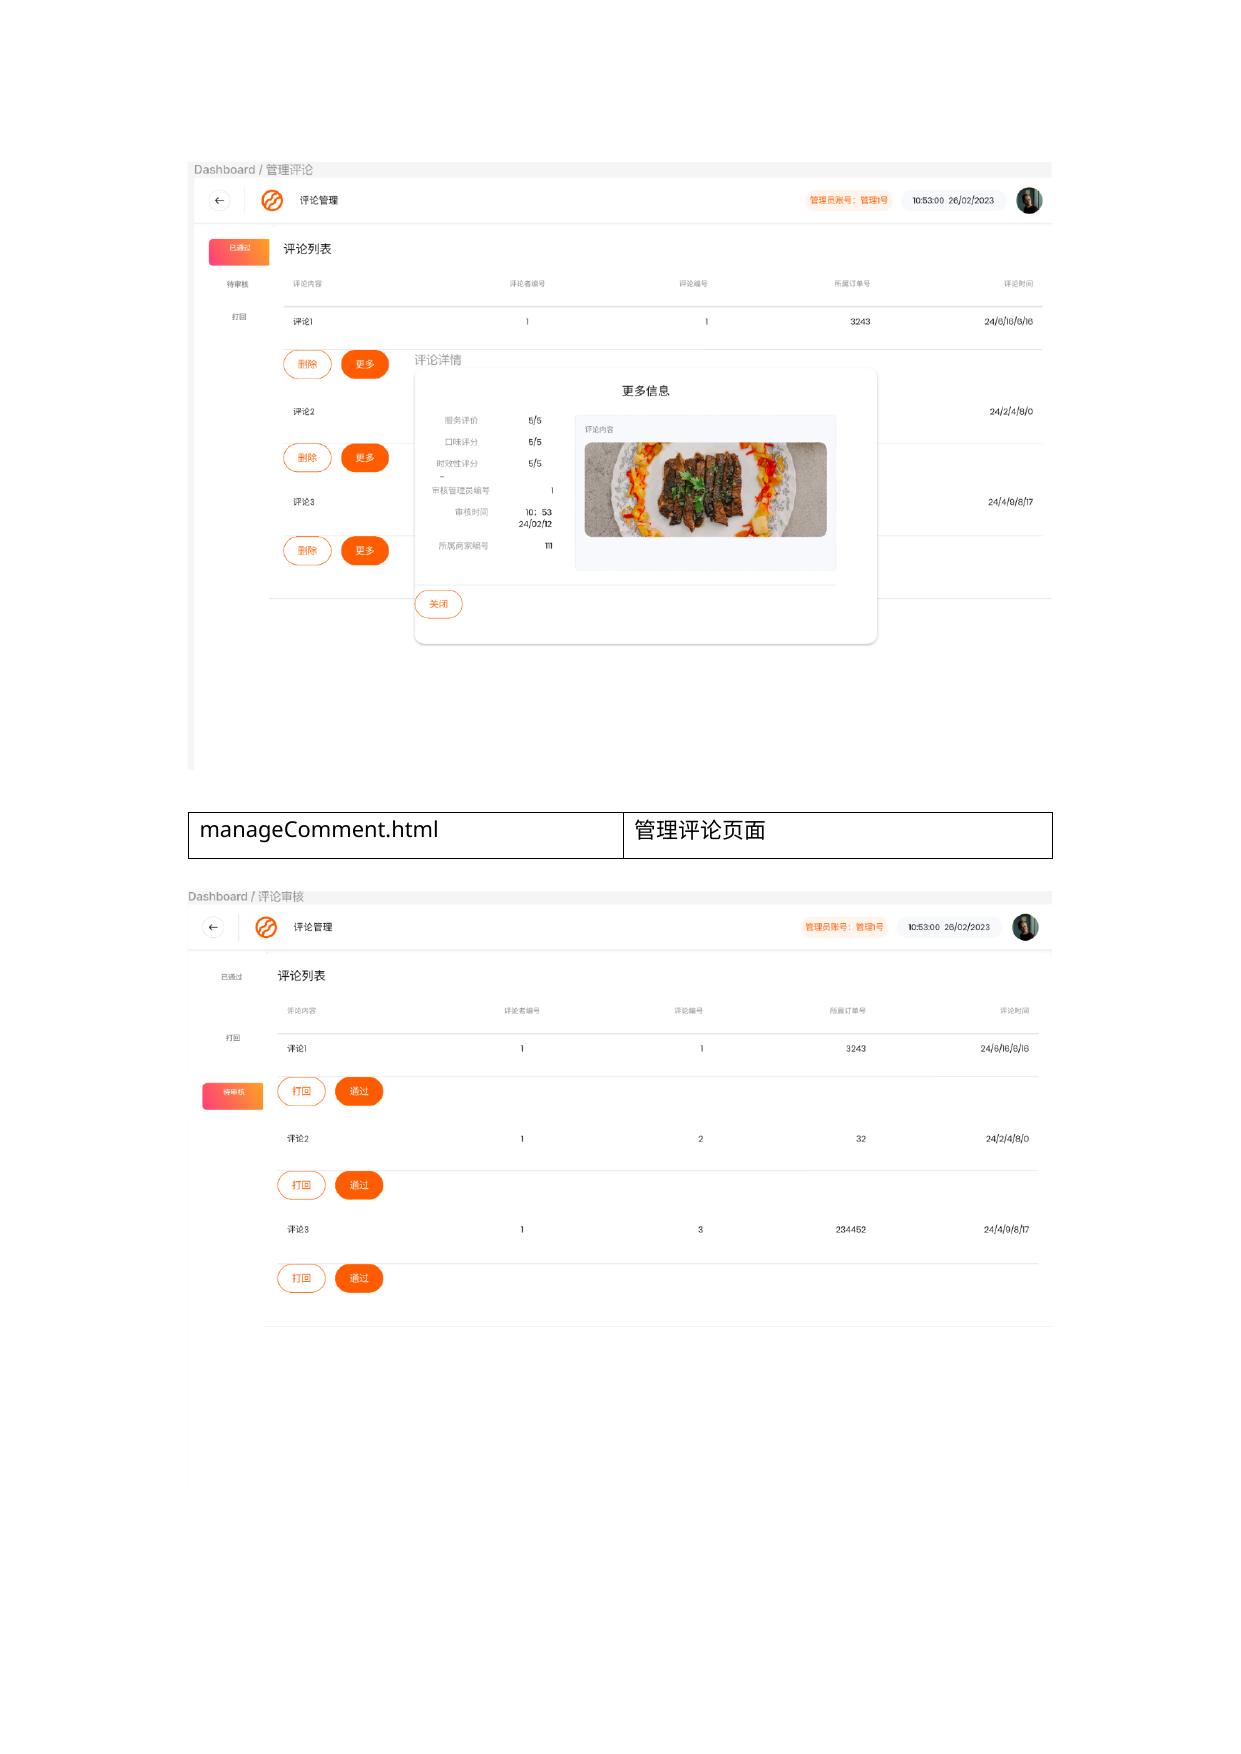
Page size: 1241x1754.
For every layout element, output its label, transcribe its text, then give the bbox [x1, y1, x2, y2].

picture [187, 162, 1052, 770]
table_header 管理评论页面 [624, 813, 1052, 858]
picture [187, 891, 1052, 1490]
table_header manageComment.html [189, 813, 623, 858]
